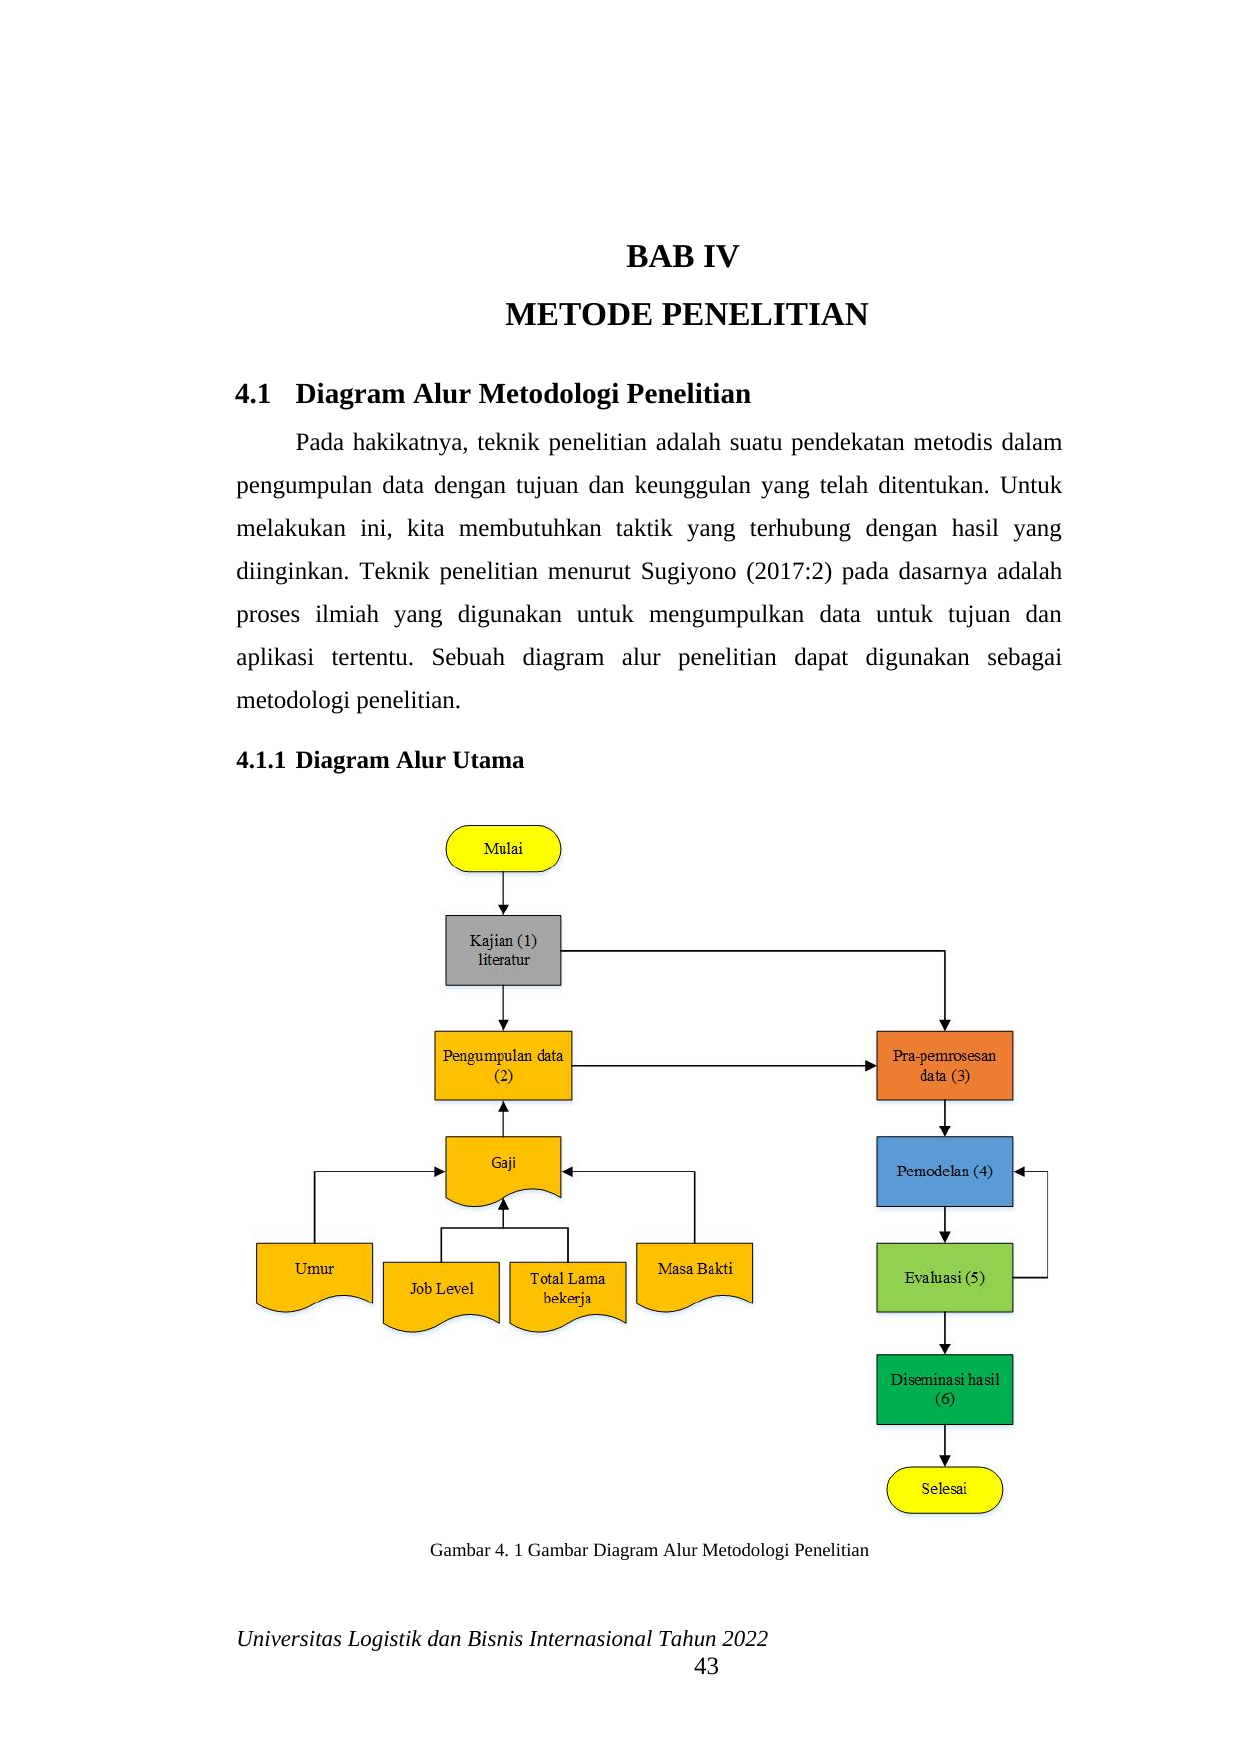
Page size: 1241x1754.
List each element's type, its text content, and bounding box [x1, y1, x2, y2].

subtitle Diagram Alur Utama [236, 745, 1063, 774]
subtitle BAB IV METODE PENELITIAN [311, 236, 1063, 332]
text Gambar 4. 1 Gambar Diagram Alur Metodologi Penelitian [236, 1539, 1063, 1561]
subtitle Diagram Alur Metodologi Penelitian [235, 376, 1063, 410]
picture [251, 823, 1049, 1521]
text Pada hakikatnya, teknik penelitian adalah suatu pendekatan metodis dalam pengumpulan data dengan tujuan dan keunggulan yang telah ditentukan. Untuk melakukan ini, kita membutuhkan taktik yang terhubung dengan hasil yang diinginkan. Teknik penelitian menurut Sugiyono (2017:2) pada dasarnya adalah proses ilmiah yang digunakan untuk mengumpulkan data untuk tujuan dan aplikasi tertentu. Sebuah diagram alur penelitian dapat digunakan sebagai metodologi penelitian. [236, 427, 1063, 714]
